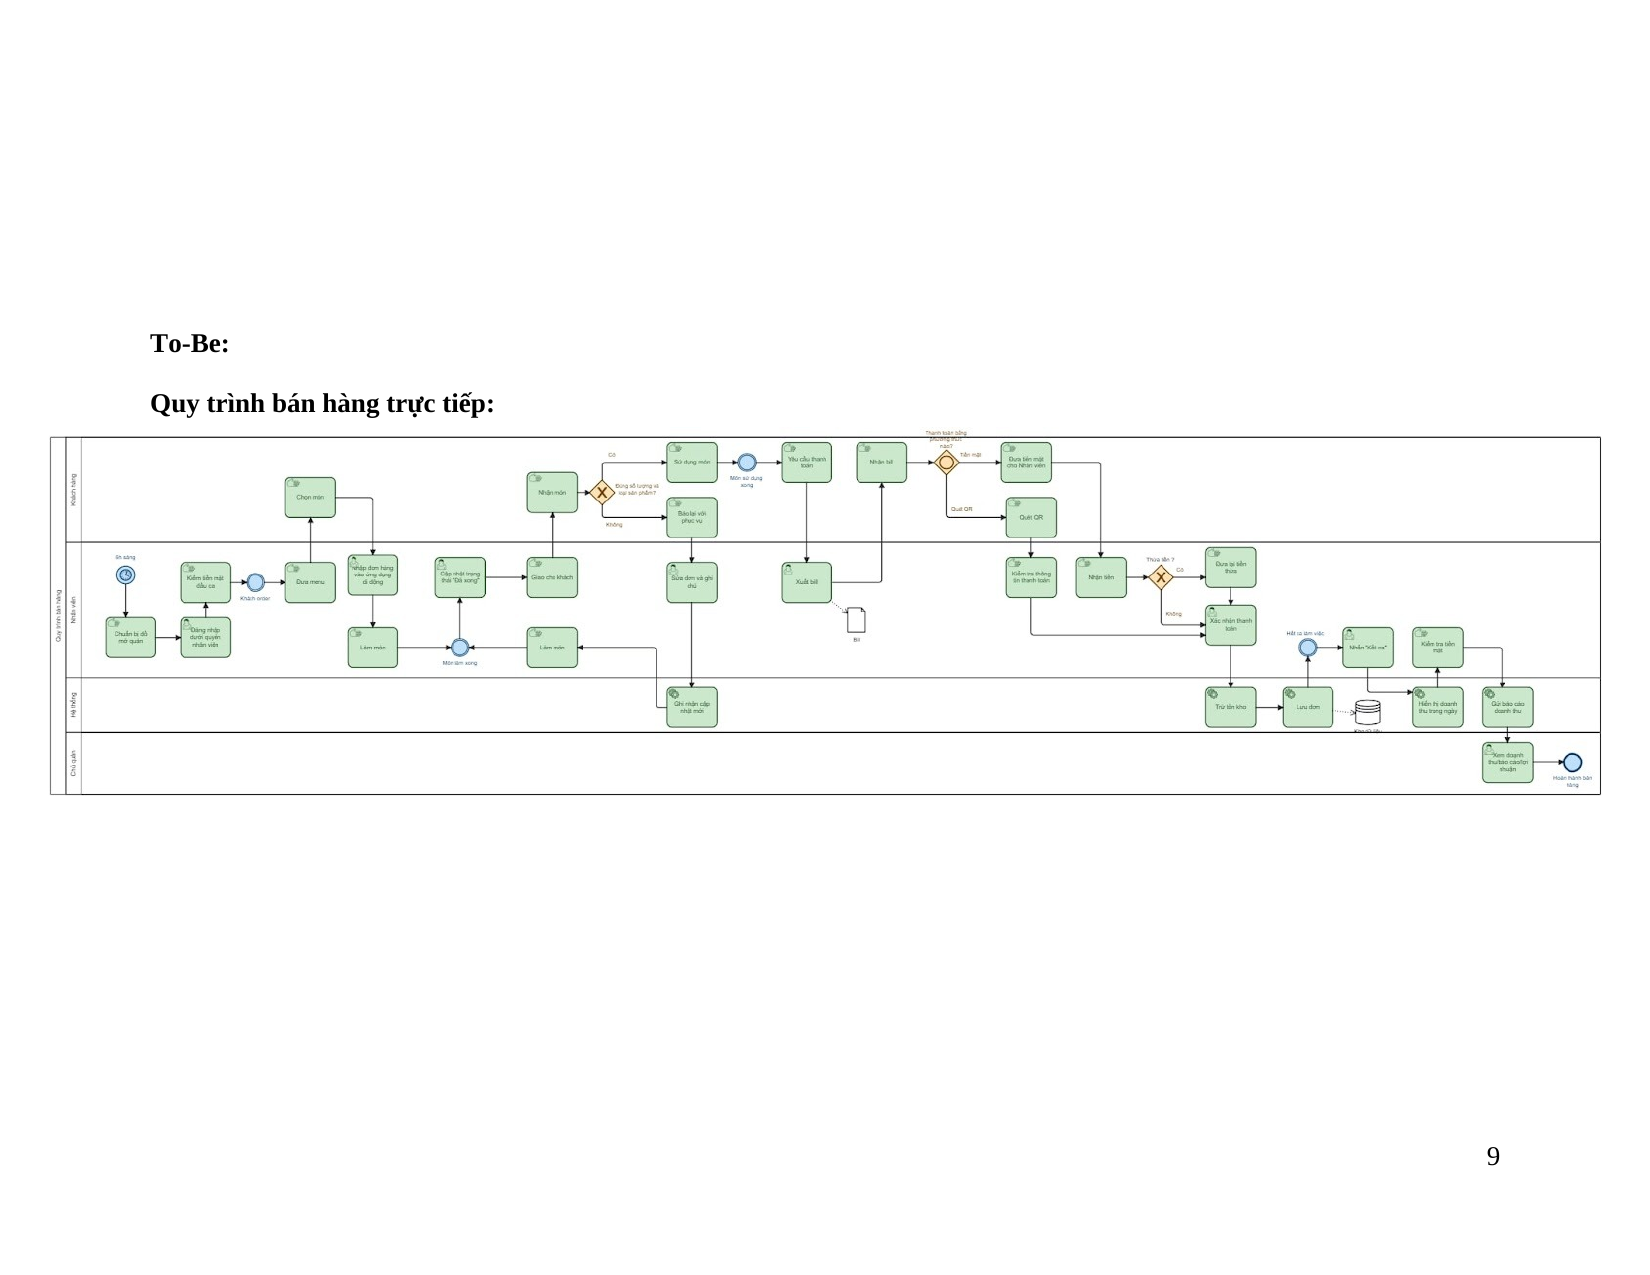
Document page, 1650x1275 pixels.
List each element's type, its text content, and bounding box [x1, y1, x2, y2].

text To-Be: [150, 327, 1500, 359]
text Quy trình bán hàng trực tiếp: [150, 387, 1500, 418]
picture [48, 427, 1602, 796]
